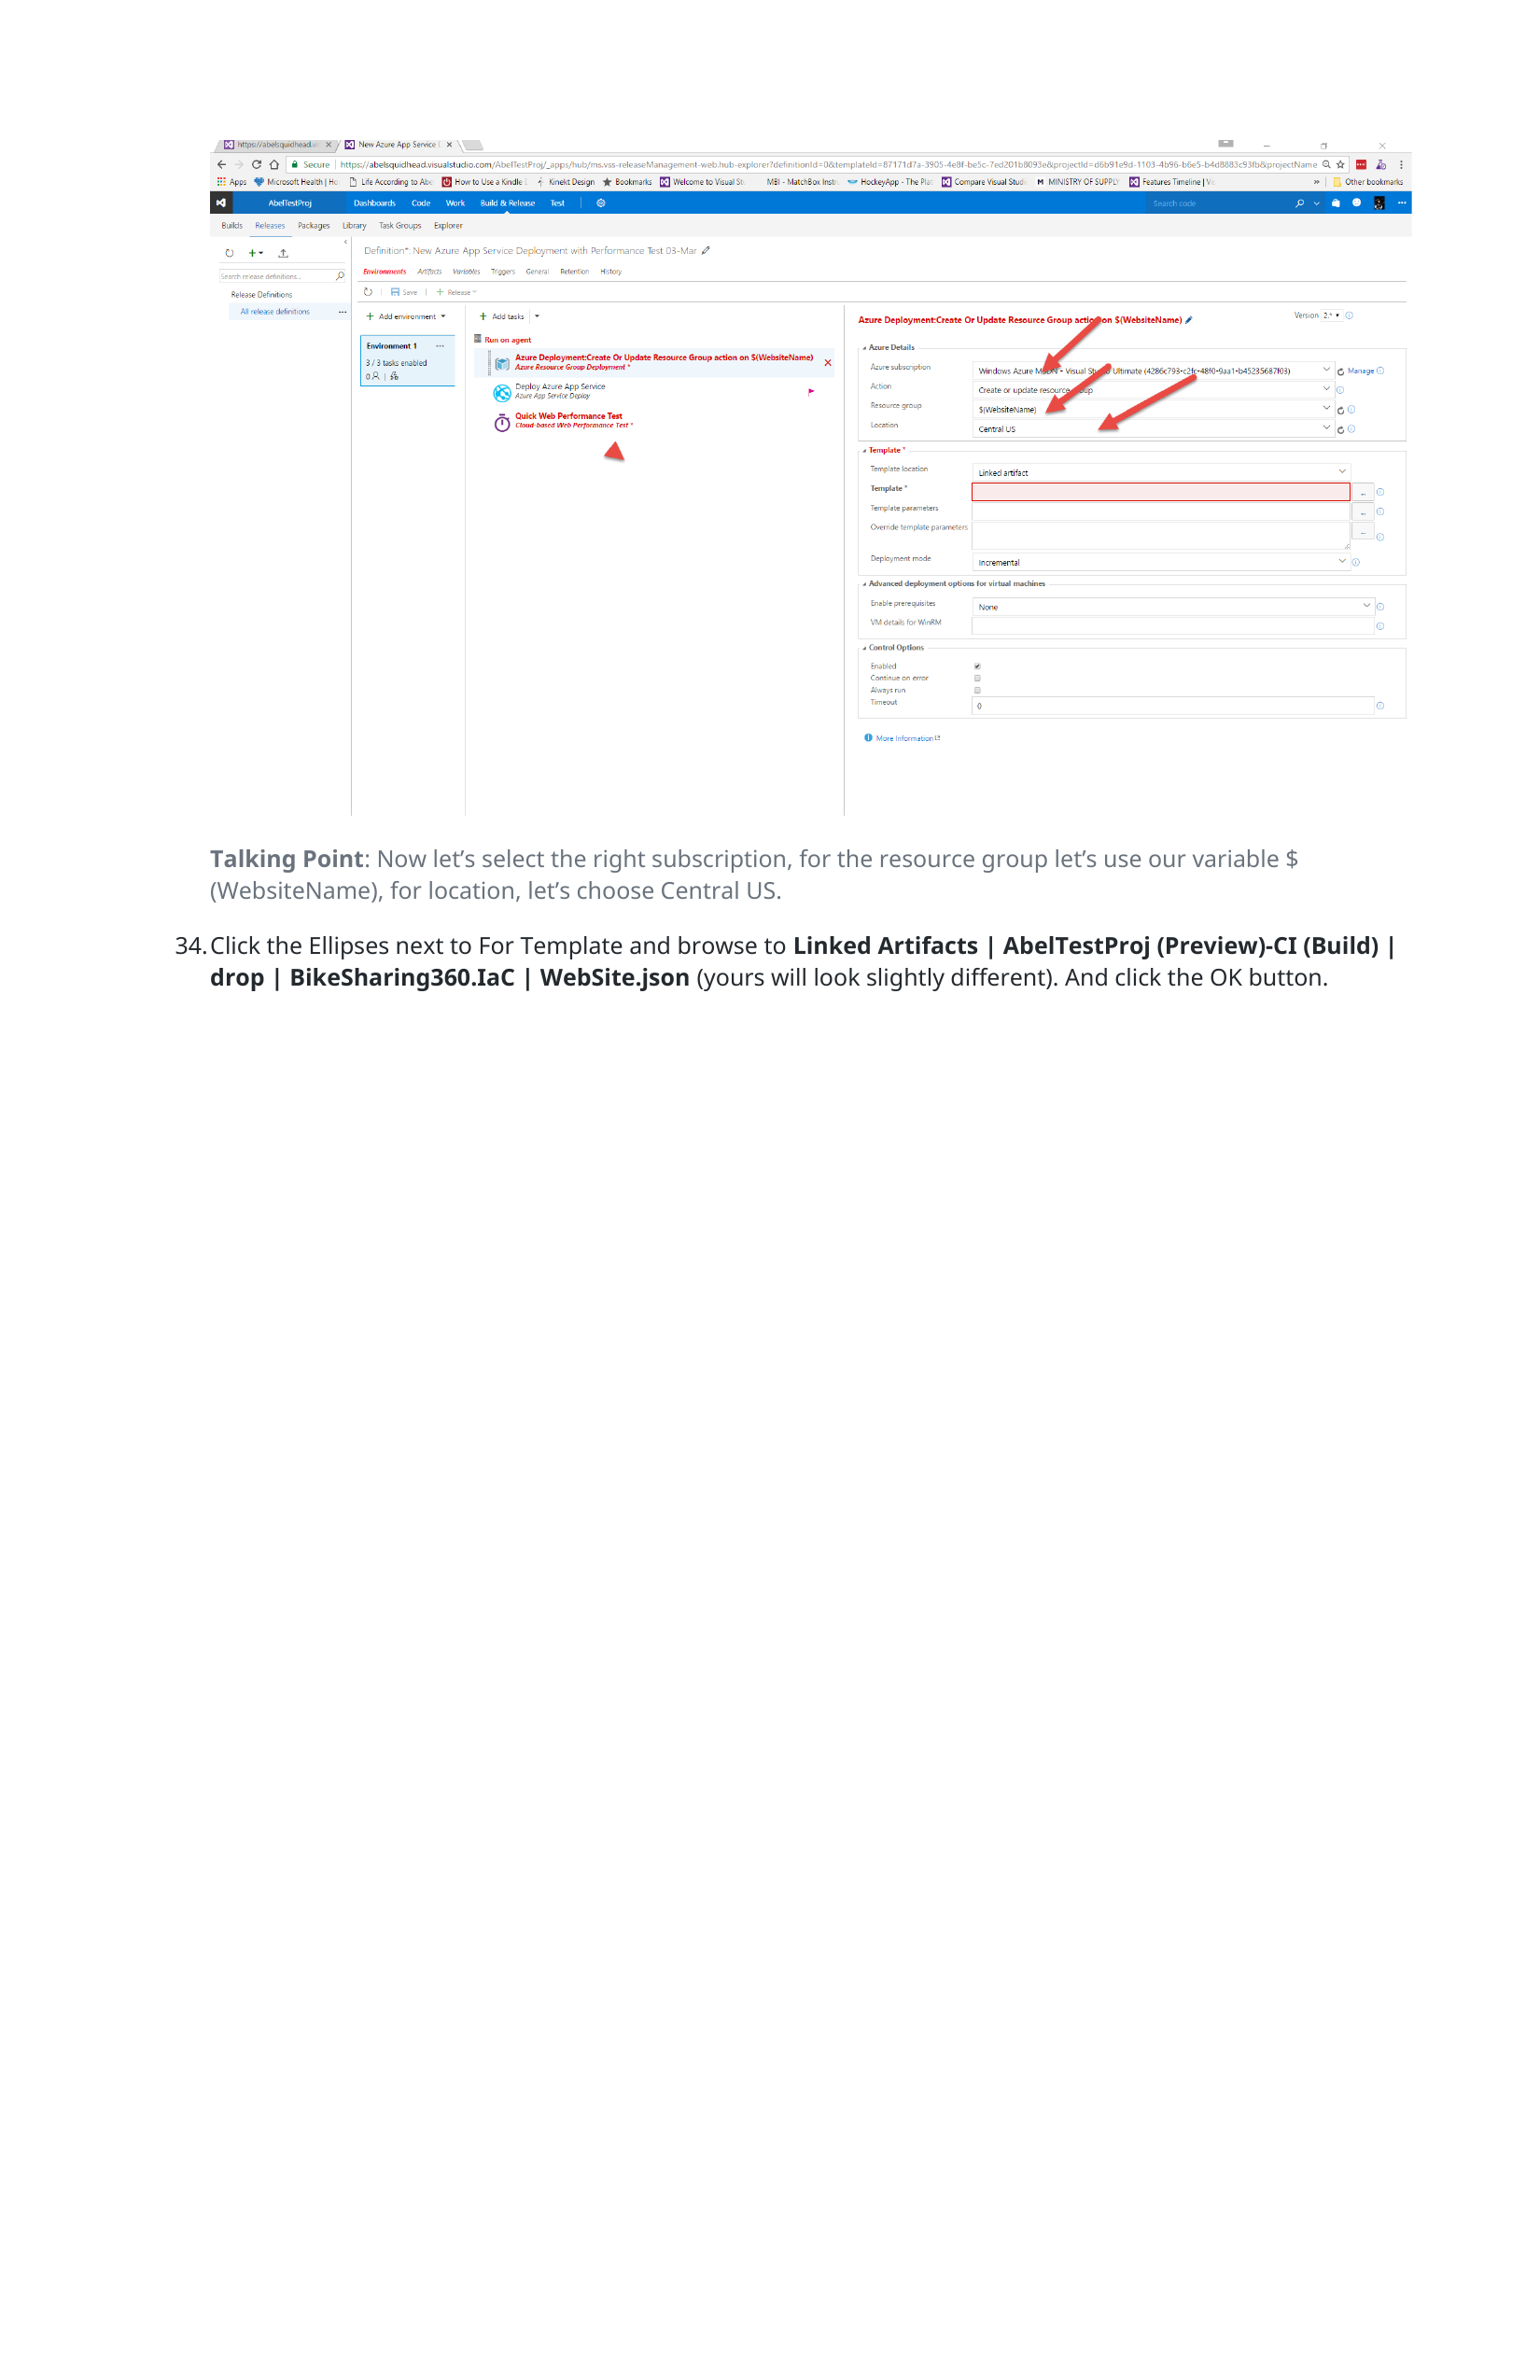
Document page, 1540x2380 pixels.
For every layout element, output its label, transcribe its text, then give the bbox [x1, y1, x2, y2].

picture [210, 140, 1412, 816]
text Talking Point: Now let’s select the right subscription, for the resource group let’s use our variable $(WebsiteName), for location, let’s choose Central US. [210, 843, 1400, 906]
list Click the Ellipses next to For Template and browse to Linked Artifacts | AbelTestProj (Preview)-CI (Build) | drop | BikeSharing360.IaC | WebSite.json (yours will look slightly different). And click the OK button. [175, 930, 1400, 993]
